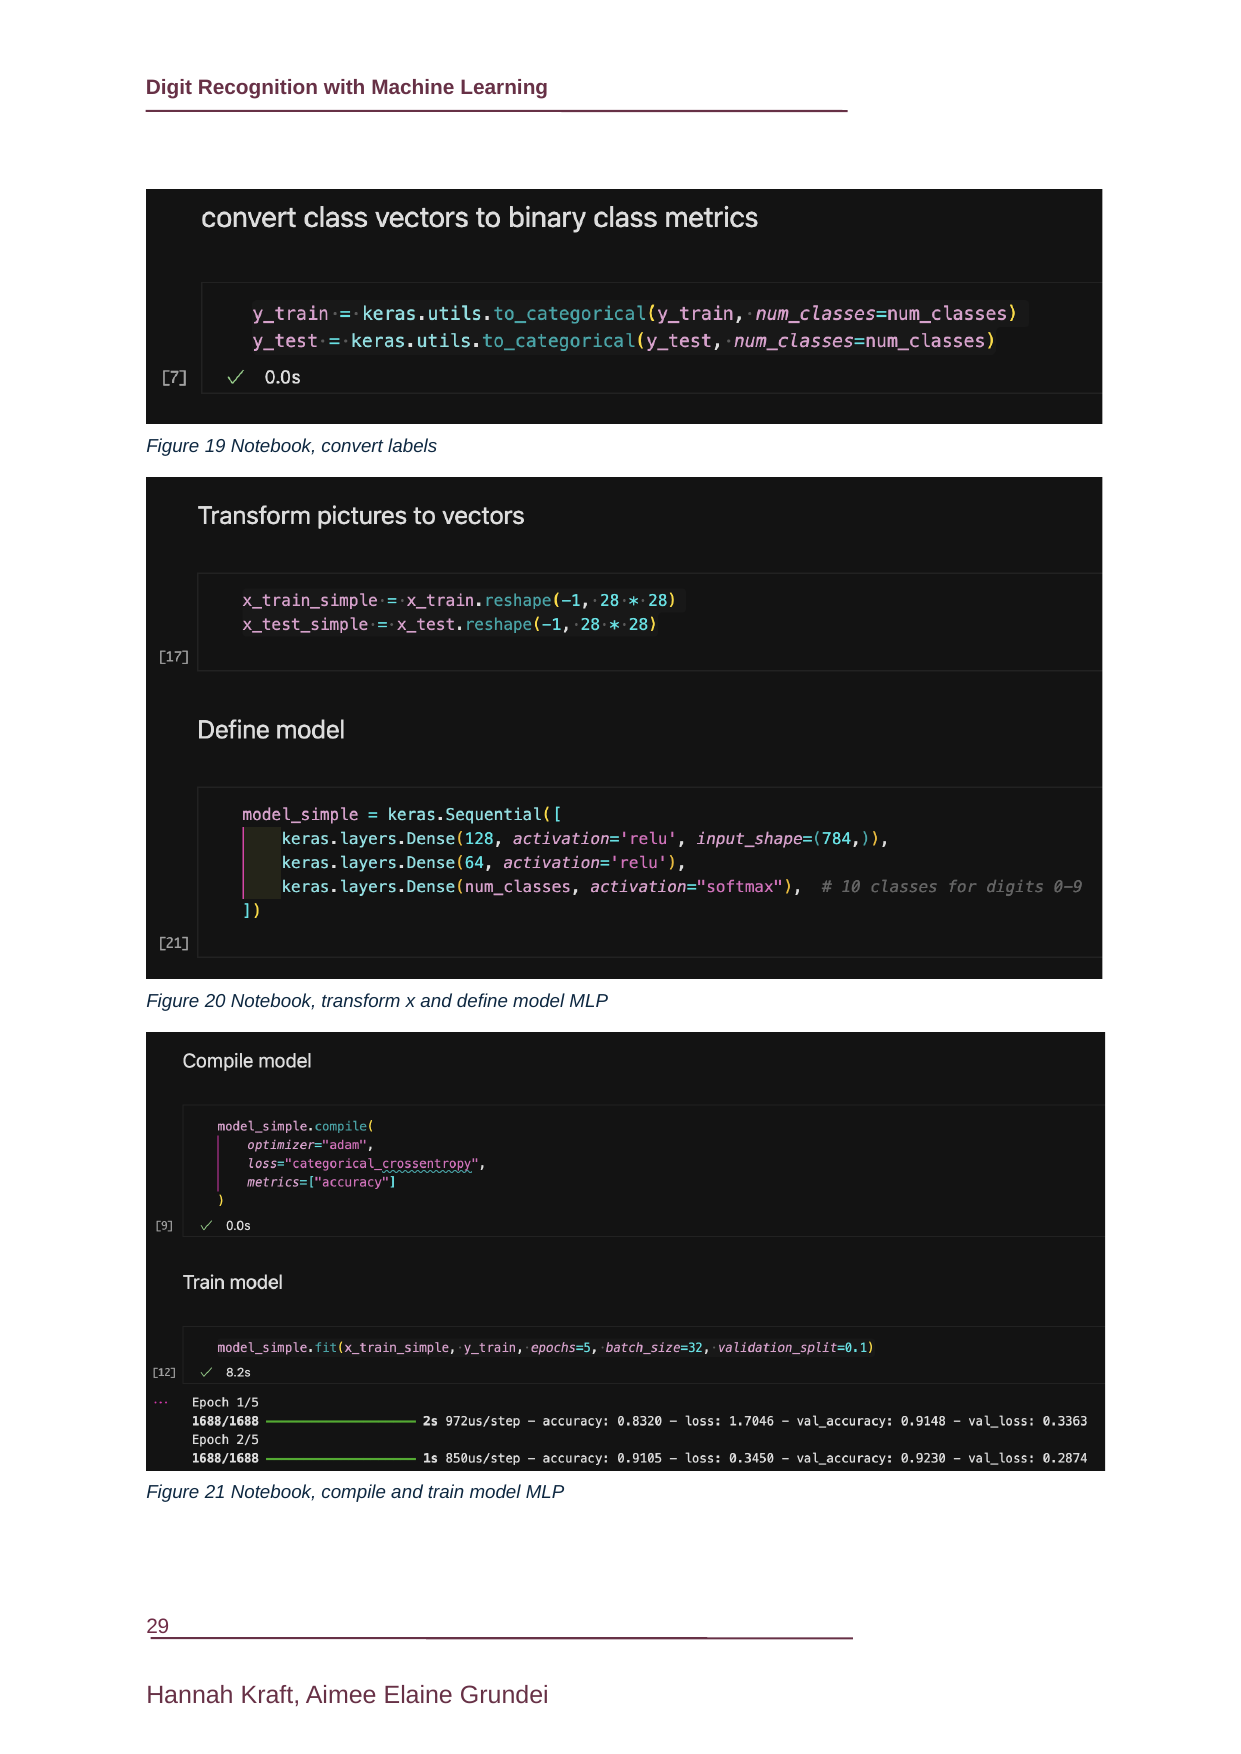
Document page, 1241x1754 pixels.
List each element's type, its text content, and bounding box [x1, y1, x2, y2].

text Figure 20 Notebook, transform x and define model MLP [146, 989, 1099, 1011]
text Figure 19 Notebook, convert labels [146, 435, 1099, 457]
text Figure 21 Notebook, compile and train model MLP [146, 1481, 1099, 1503]
picture [146, 477, 1103, 979]
picture [146, 1032, 1106, 1471]
picture [146, 189, 1103, 424]
